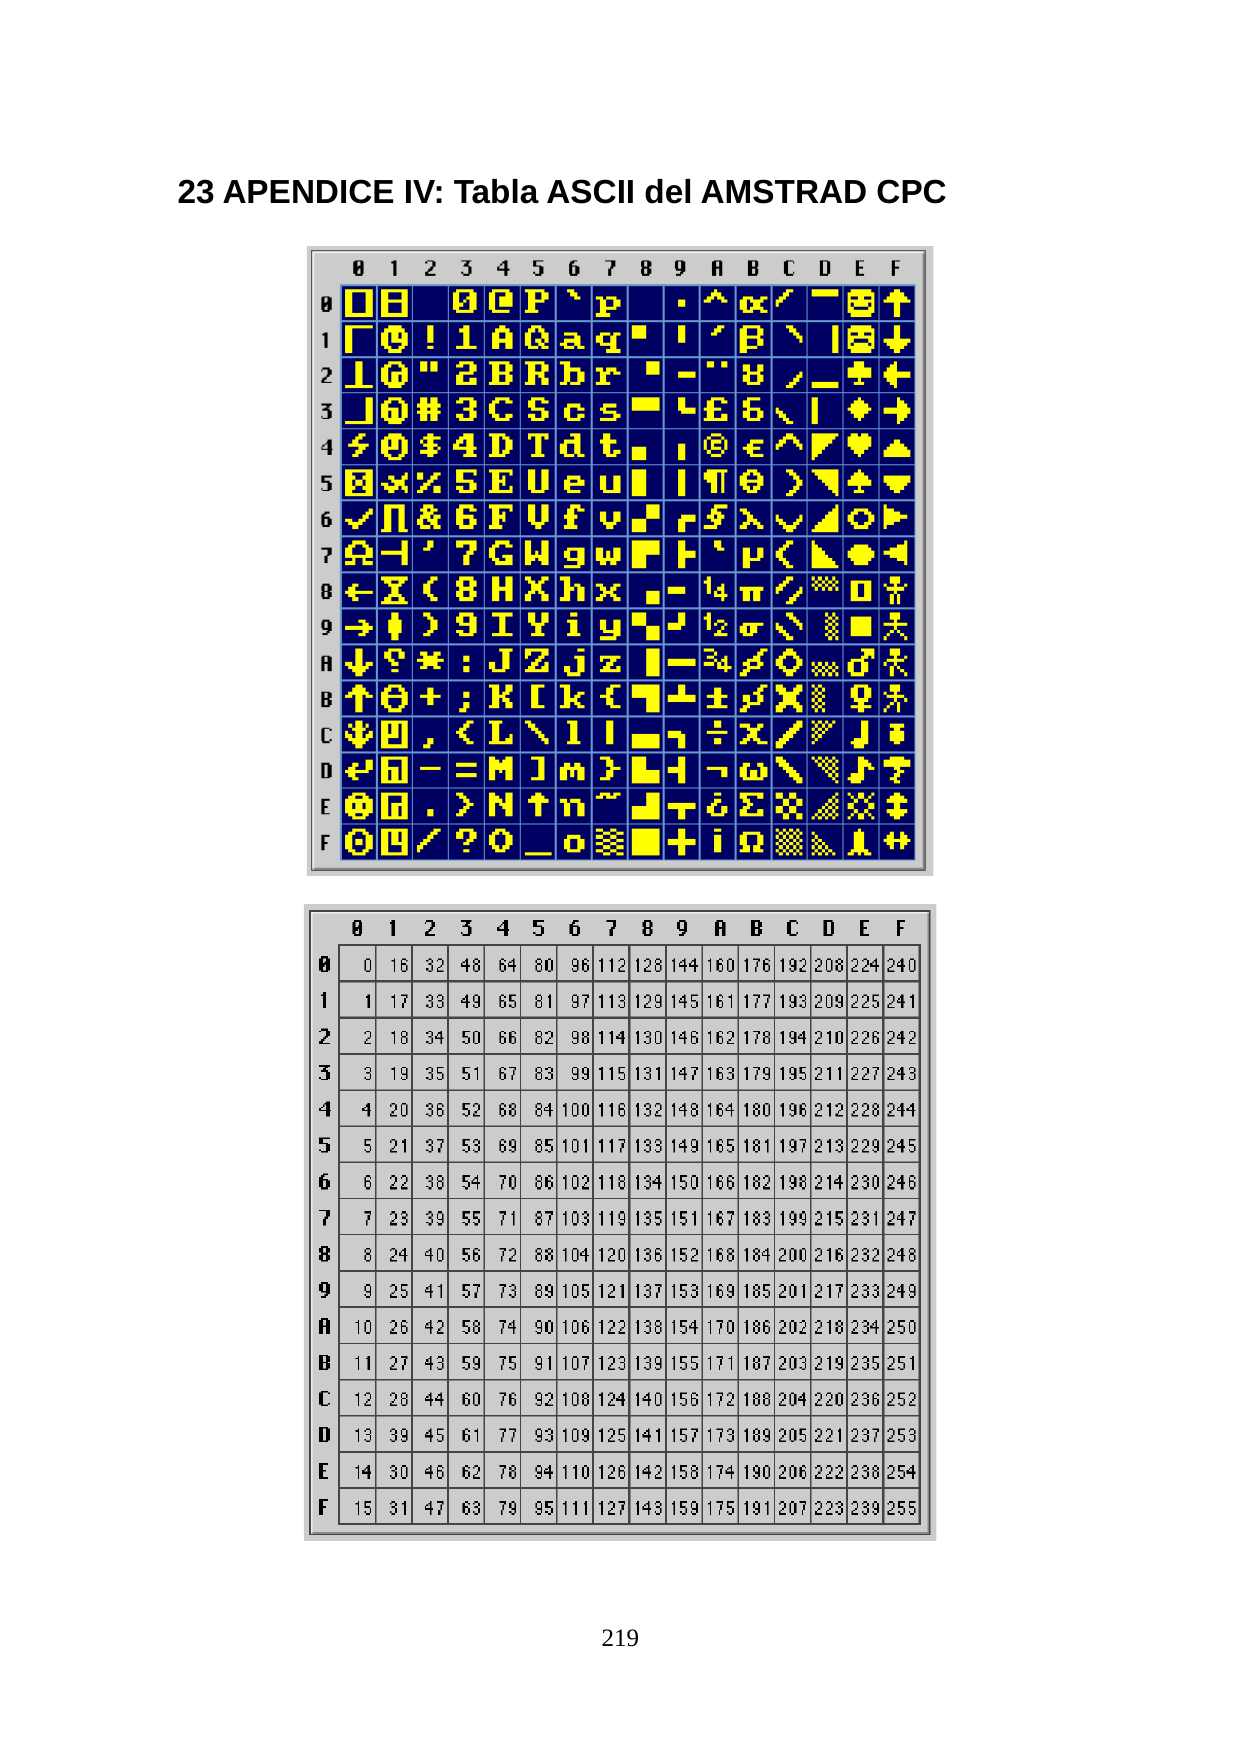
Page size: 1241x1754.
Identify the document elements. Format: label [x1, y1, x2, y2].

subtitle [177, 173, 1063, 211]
picture [306, 246, 934, 876]
picture [303, 904, 937, 1541]
